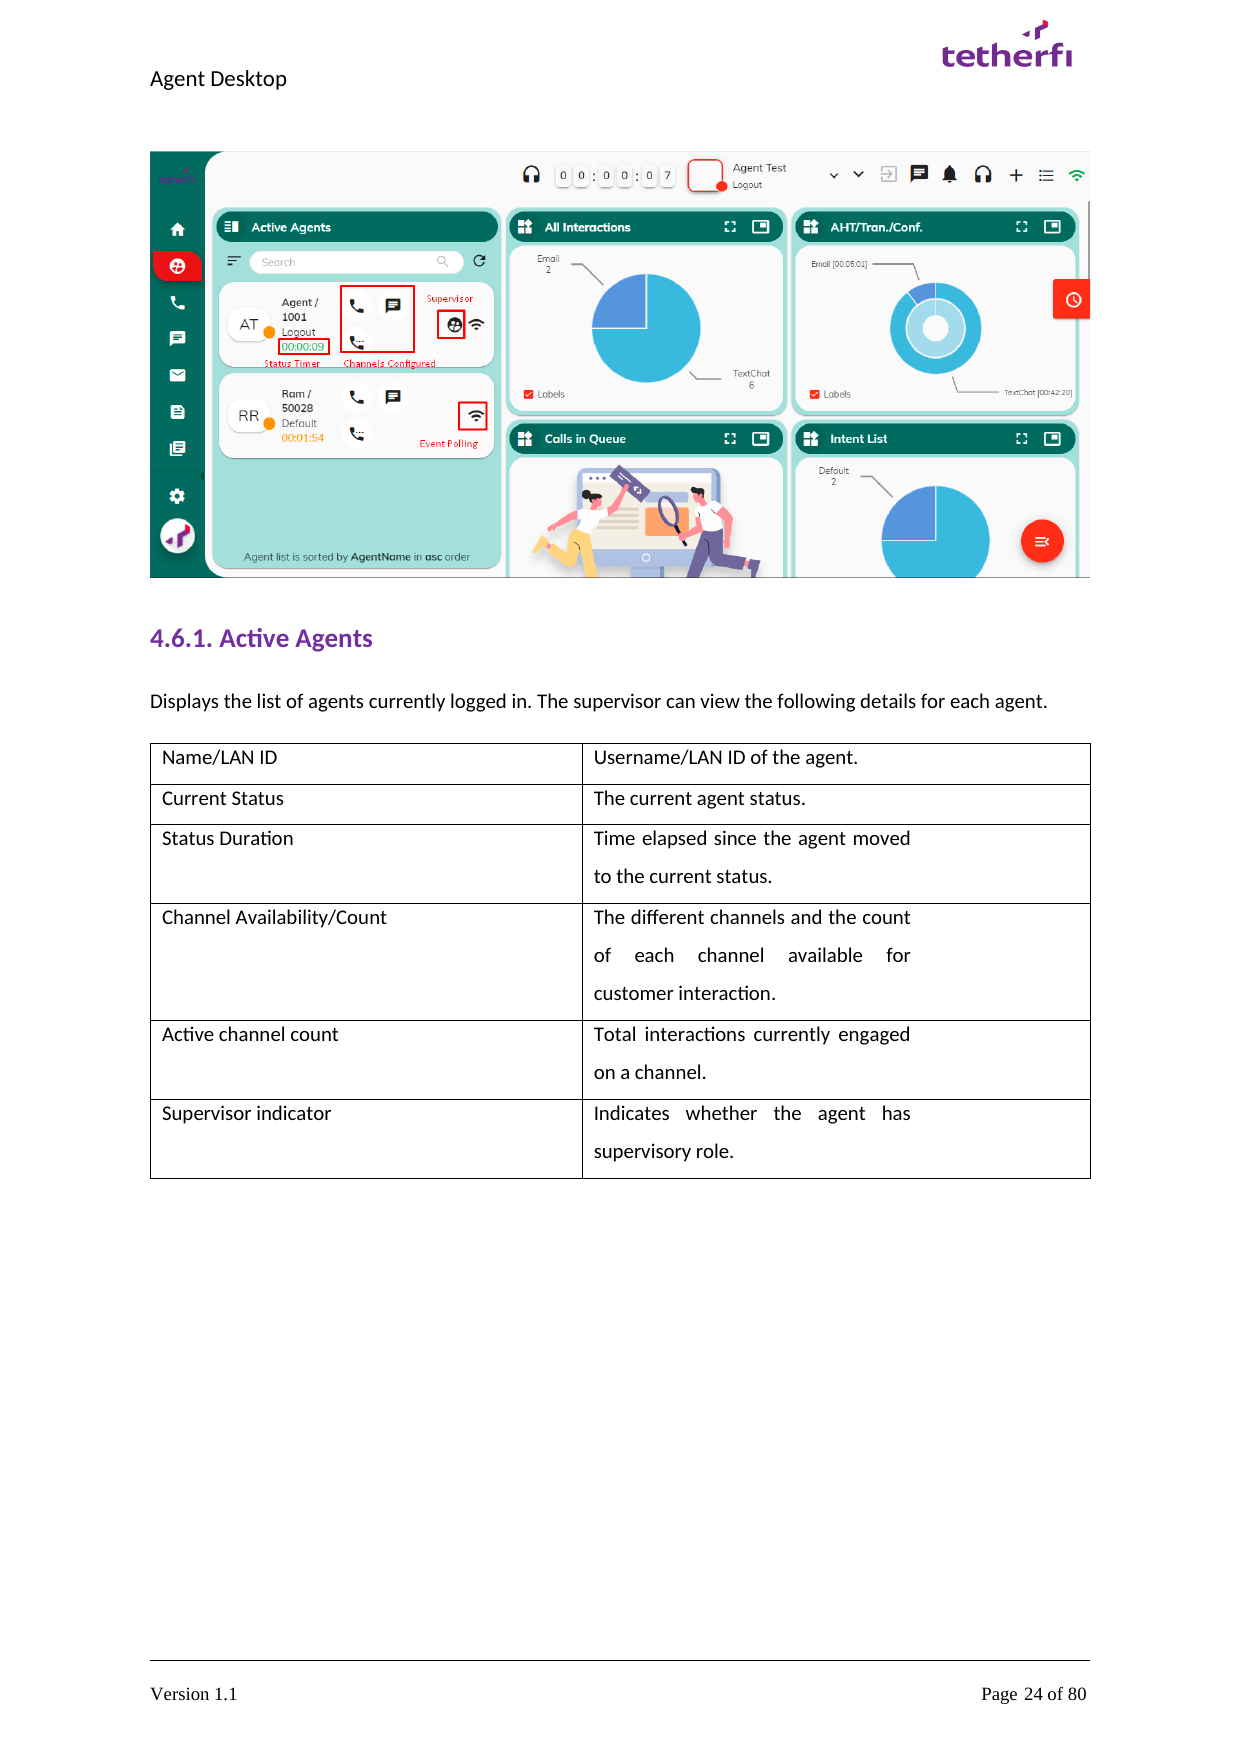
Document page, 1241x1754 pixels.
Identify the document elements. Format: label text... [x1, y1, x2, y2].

table_cell Status Duration [151, 825, 582, 903]
table_cell Supervisor indicator [151, 1100, 582, 1178]
text Displays the list of agents currently logged in. The supervisor can view the following details for each agent. [150, 688, 1090, 714]
picture [150, 150, 1091, 578]
table_cell Channel Availability/Count [151, 904, 582, 1020]
table_cell The current agent status. [583, 785, 1090, 824]
table_cell Active channel count [151, 1021, 582, 1099]
table_cell Indicates whether the agent has supervisory role. [583, 1100, 1090, 1178]
table_cell Time elapsed since the agent moved to the current status. [583, 825, 1090, 903]
picture [918, 0, 1096, 87]
table_cell The different channels and the count of each channel available for customer interaction. [583, 904, 1090, 1020]
table_header Username/LAN ID of the agent. [583, 744, 1090, 784]
table_header Name/LAN ID [151, 744, 582, 784]
table_cell Current Status [151, 785, 582, 824]
table_cell Total interactions currently engaged on a channel. [583, 1021, 1090, 1099]
subtitle Active Agents [150, 621, 922, 654]
